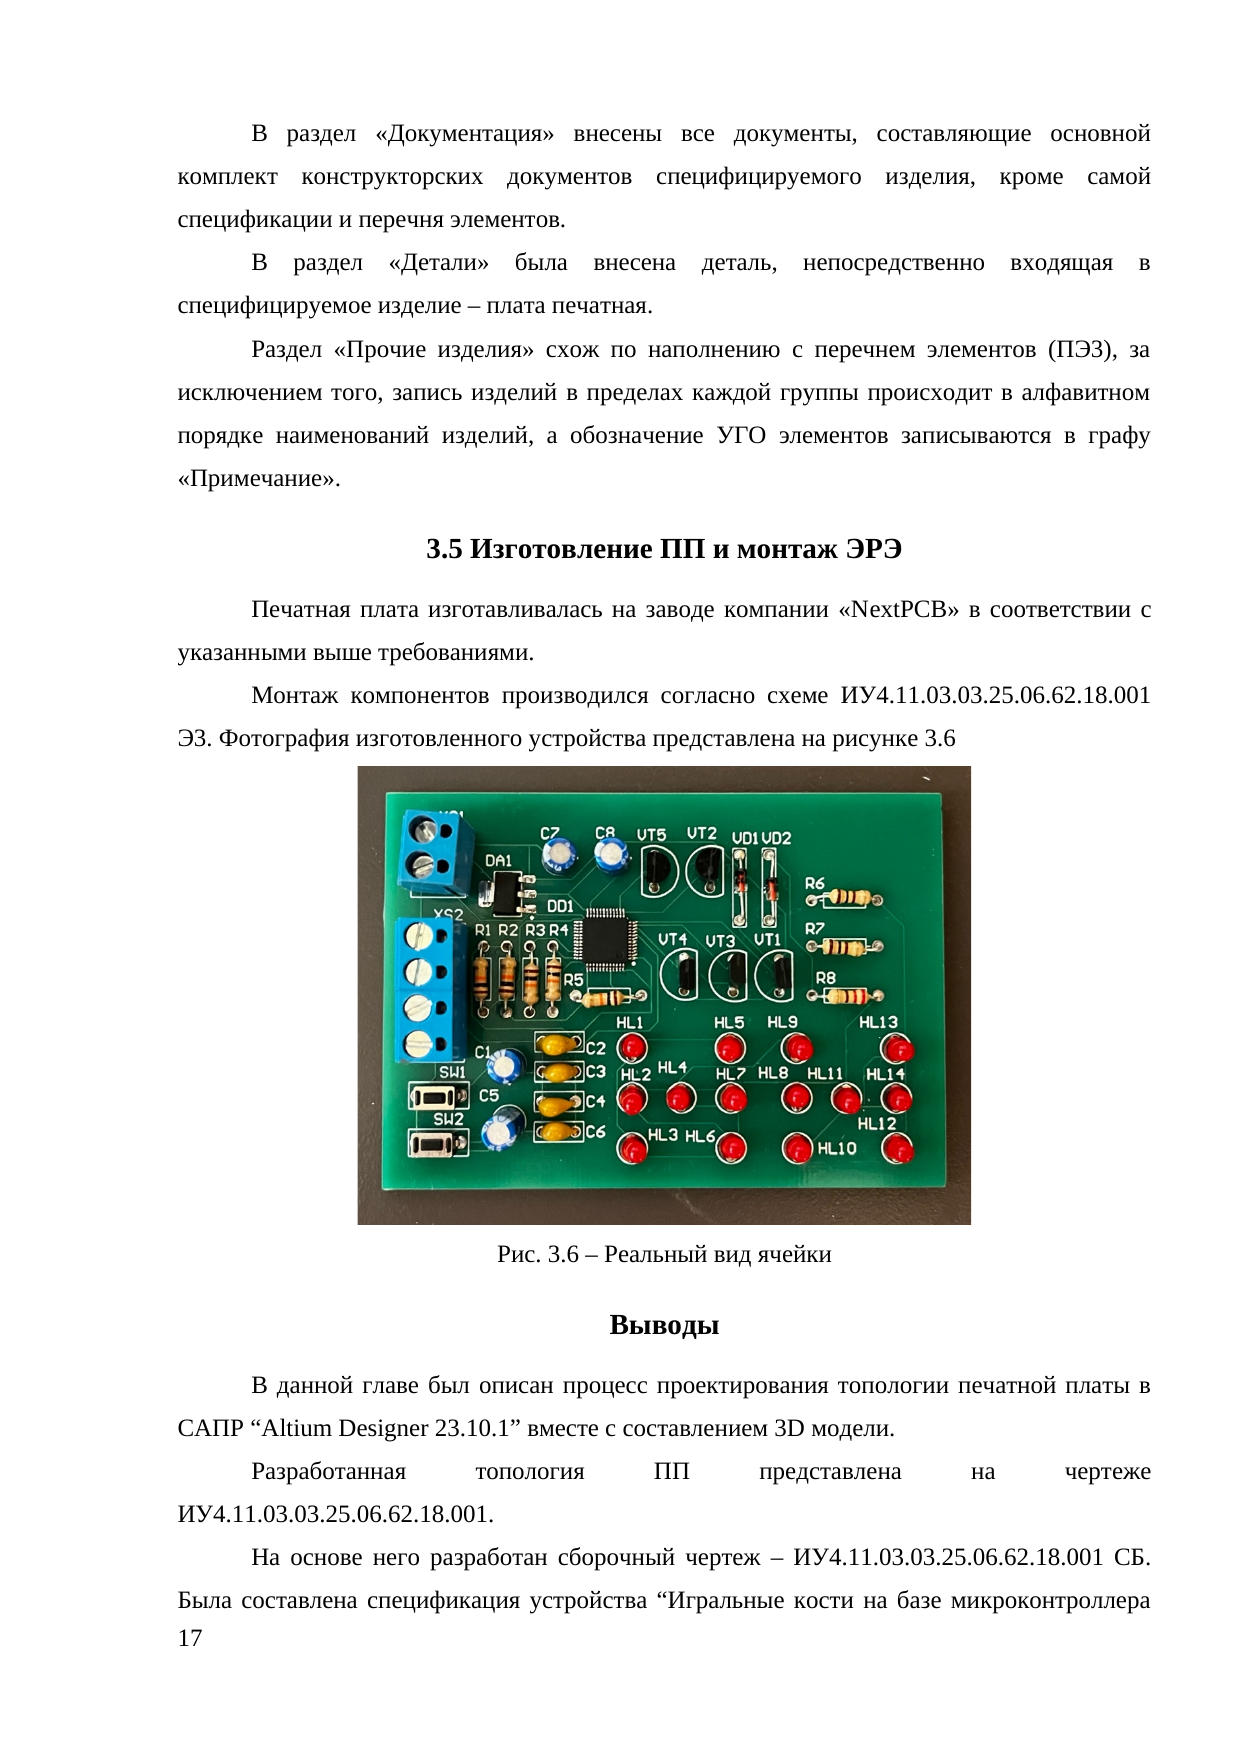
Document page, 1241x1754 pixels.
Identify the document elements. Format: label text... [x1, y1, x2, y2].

text Раздел «Прочие изделия» схож по наполнению с перечнем элементов (ПЭ3), за исключением того, запись изделий в пределах каждой группы происходит в алфавитном порядке наименований изделий, а обозначение УГО элементов записываются в графу «Примечание». [177, 334, 1152, 492]
picture [357, 766, 972, 1225]
text В раздел «Документация» внесены все документы, составляющие основной комплект конструкторских документов специфицируемого изделия, кроме самой спецификации и перечня элементов. [177, 118, 1152, 233]
subtitle Выводы [177, 1307, 1152, 1341]
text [177, 1542, 1152, 1614]
text Печатная плата изготавливалась на заводе компании «NextPCB» в соответствии с указанными выше требованиями. [177, 594, 1152, 666]
text В данной главе был описан процесс проектирования топологии печатной платы в САПР “Altium Designer 23.10.1” вместе с составлением 3D модели. [177, 1370, 1152, 1442]
subtitle 3.5 Изготовление ПП и монтаж ЭРЭ [177, 531, 1152, 565]
text Рис. 3.6 – Реальный вид ячейки [177, 1239, 1152, 1268]
text Разработанная топология ПП представлена на чертеже ИУ4.11.03.03.25.06.62.18.001. [177, 1456, 1152, 1528]
text В раздел «Детали» была внесена деталь, непосредственно входящая в специфицируемое изделие – плата печатная. [177, 247, 1152, 319]
text Монтаж компонентов производился согласно схеме ИУ4.11.03.03.25.06.62.18.001 Э3. Фотография изготовленного устройства представлена на рисунке 3.6 [177, 680, 1152, 752]
